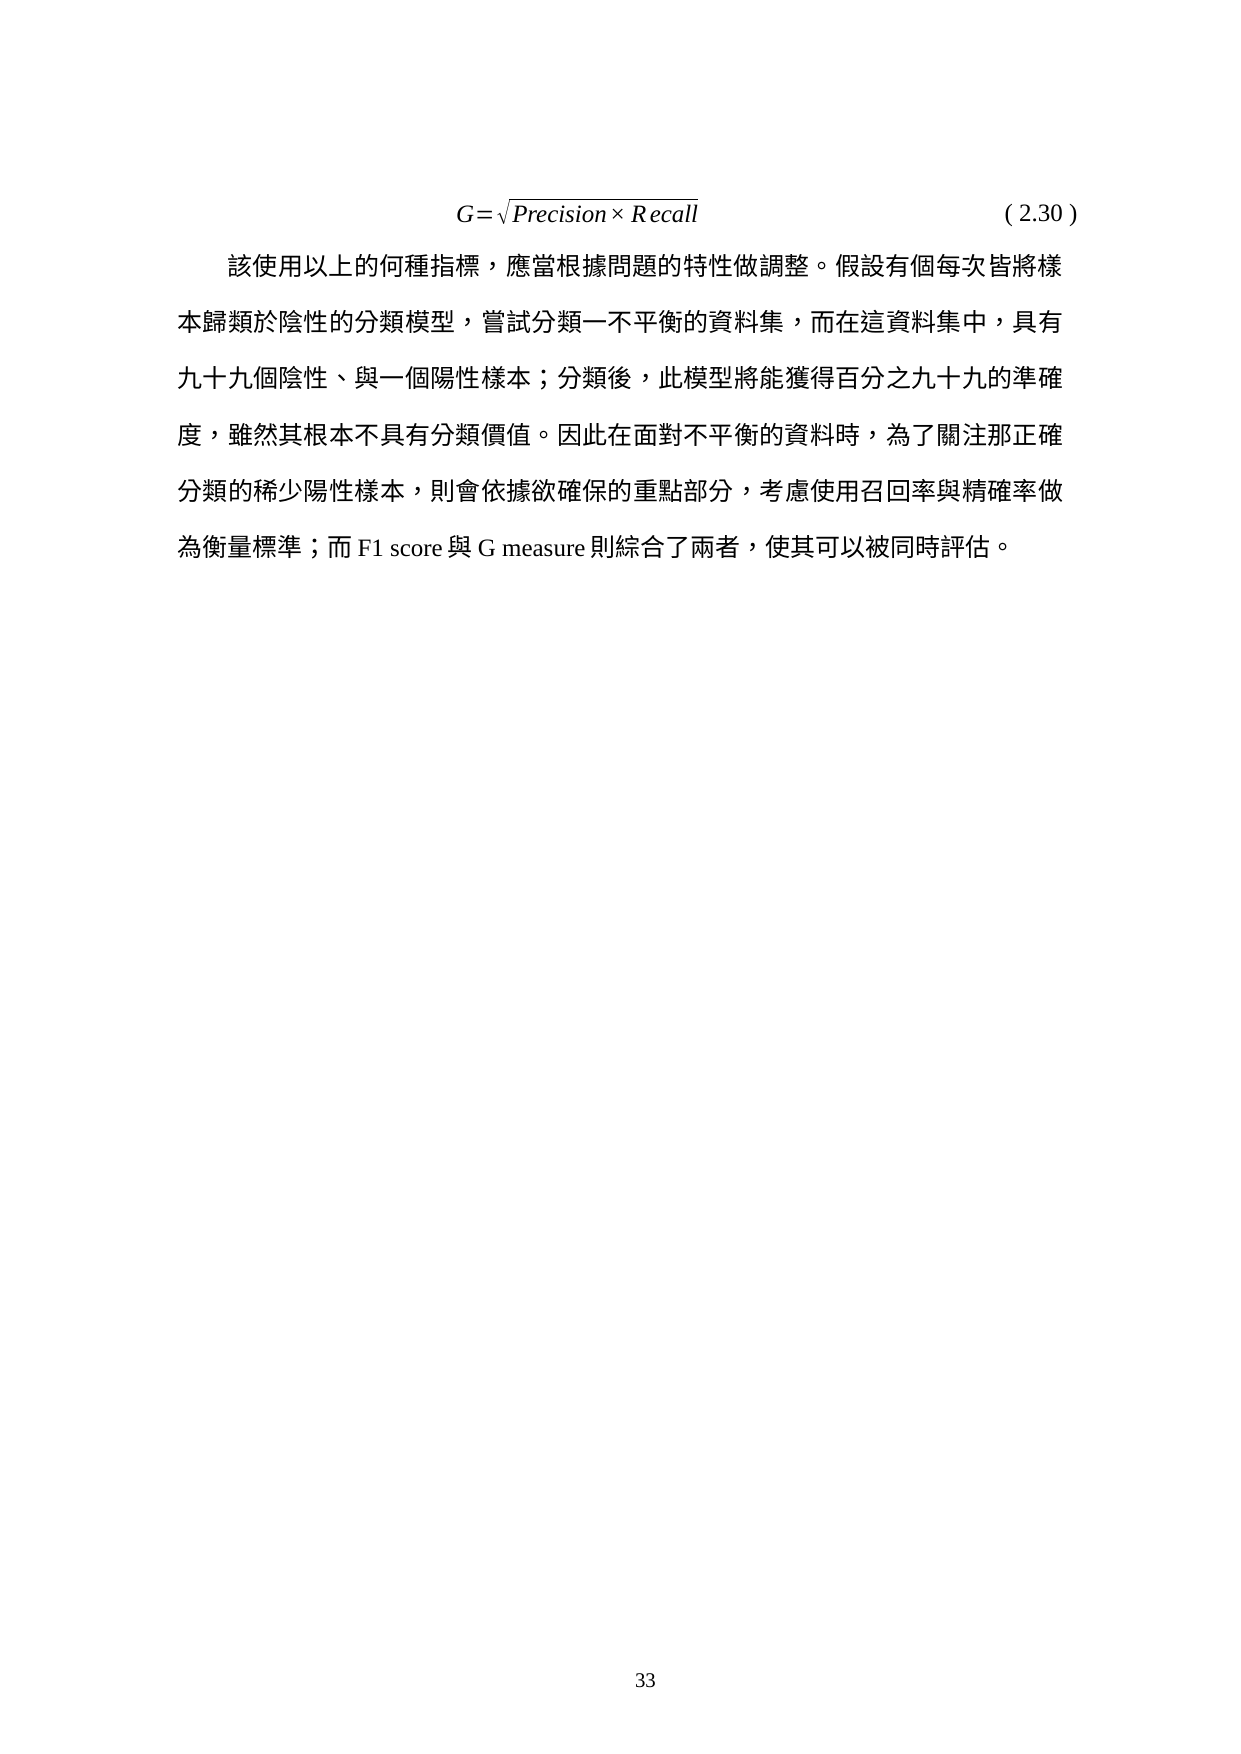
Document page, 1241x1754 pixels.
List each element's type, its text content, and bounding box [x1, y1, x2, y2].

text ( 2.30 ) [177, 194, 1063, 231]
text 該使用以上的何種指標，應當根據問題的特性做調整。假設有個每次皆將樣本歸類於陰性的分類模型，嘗試分類一不平衡的資料集，而在這資料集中，具有九十九個陰性、與一個陽性樣本；分類後，此模型將能獲得百分之九十九的準確度，雖然其根本不具有分類價值。因此在面對不平衡的資料時，為了關注那正確分類的稀少陽性樣本，則會依據欲確保的重點部分，考慮使用召回率與精確率做為衡量標準；而F1 score與G measure則綜合了兩者，使其可以被同時評估。 [177, 246, 1063, 564]
